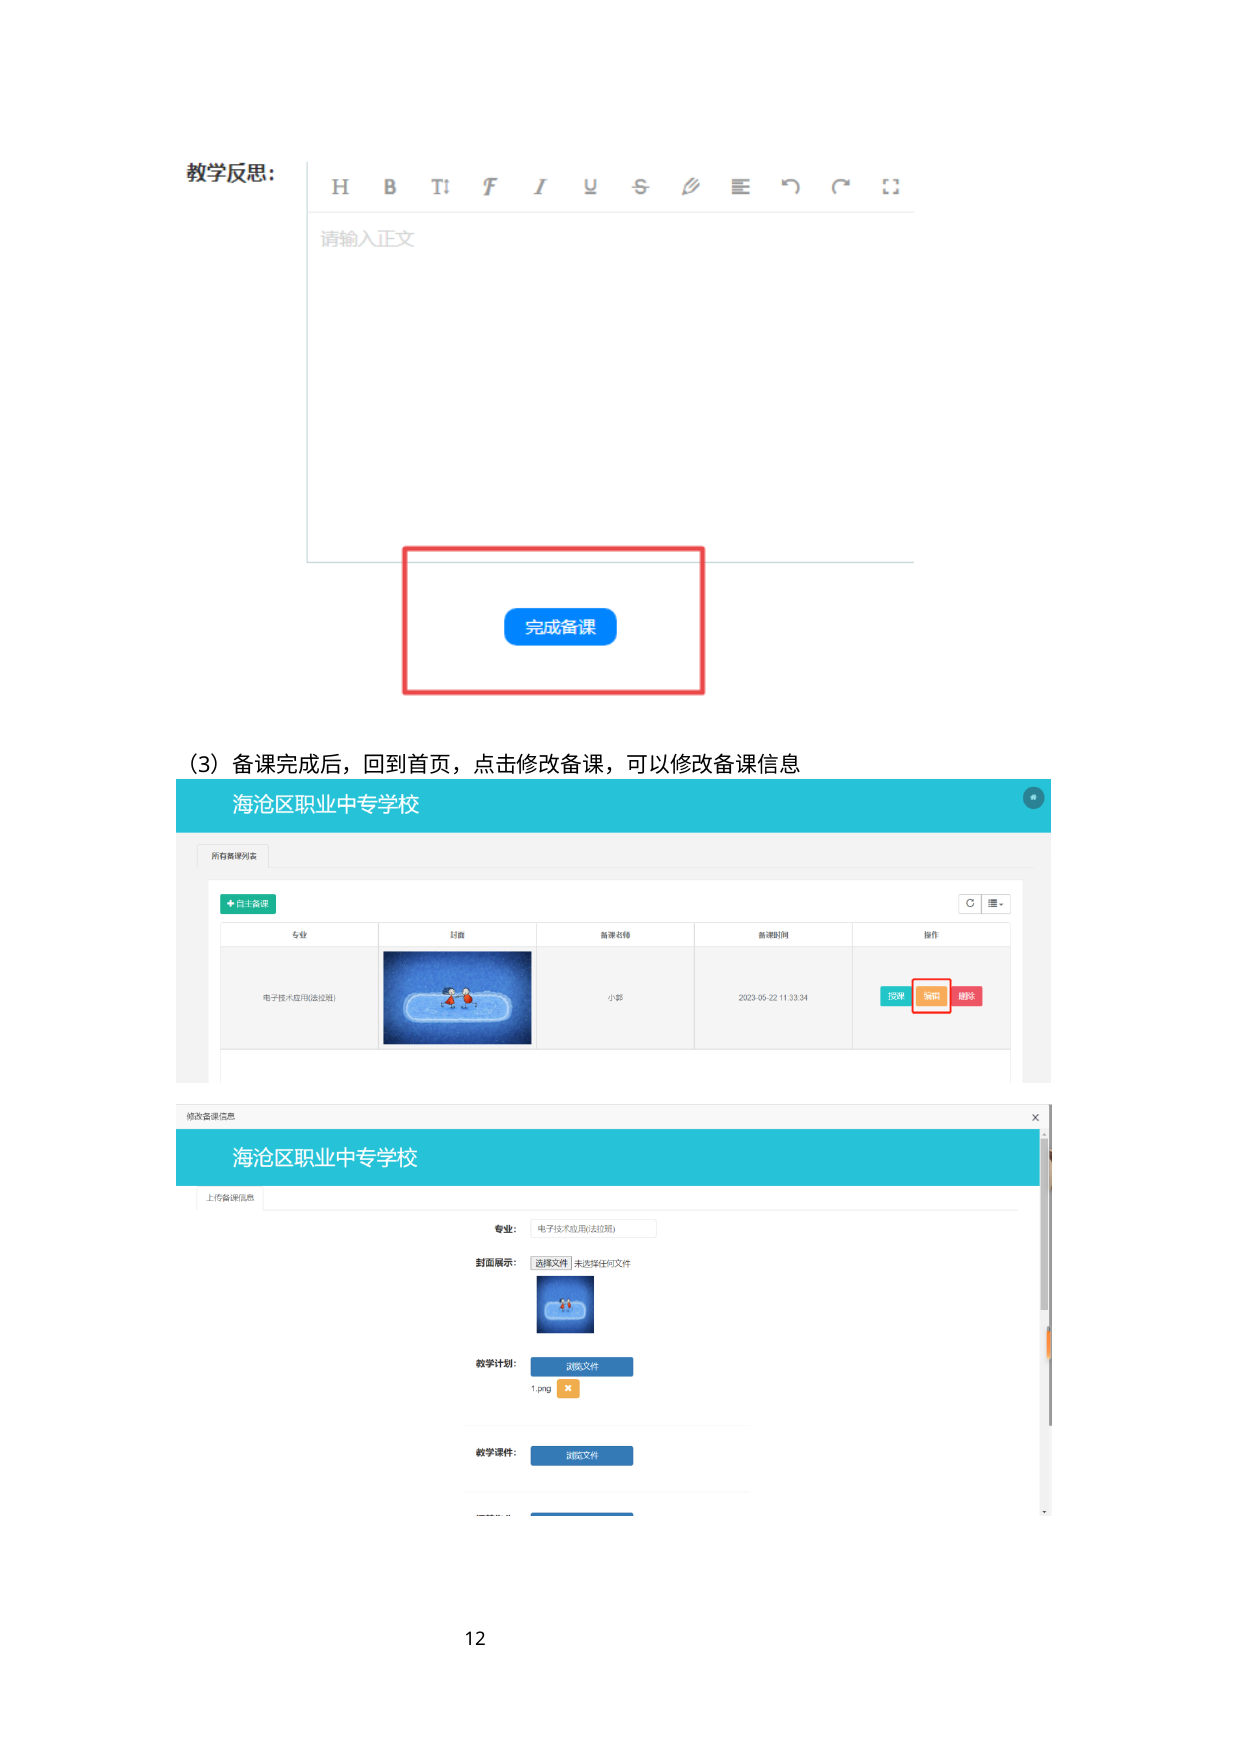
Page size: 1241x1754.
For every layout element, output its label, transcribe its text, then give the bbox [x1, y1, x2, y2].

picture [176, 162, 914, 702]
picture [176, 779, 1051, 1083]
list 备课完成后，回到首页，点击修改备课，可以修改备课信息 [176, 747, 1053, 779]
picture [176, 1104, 1052, 1516]
